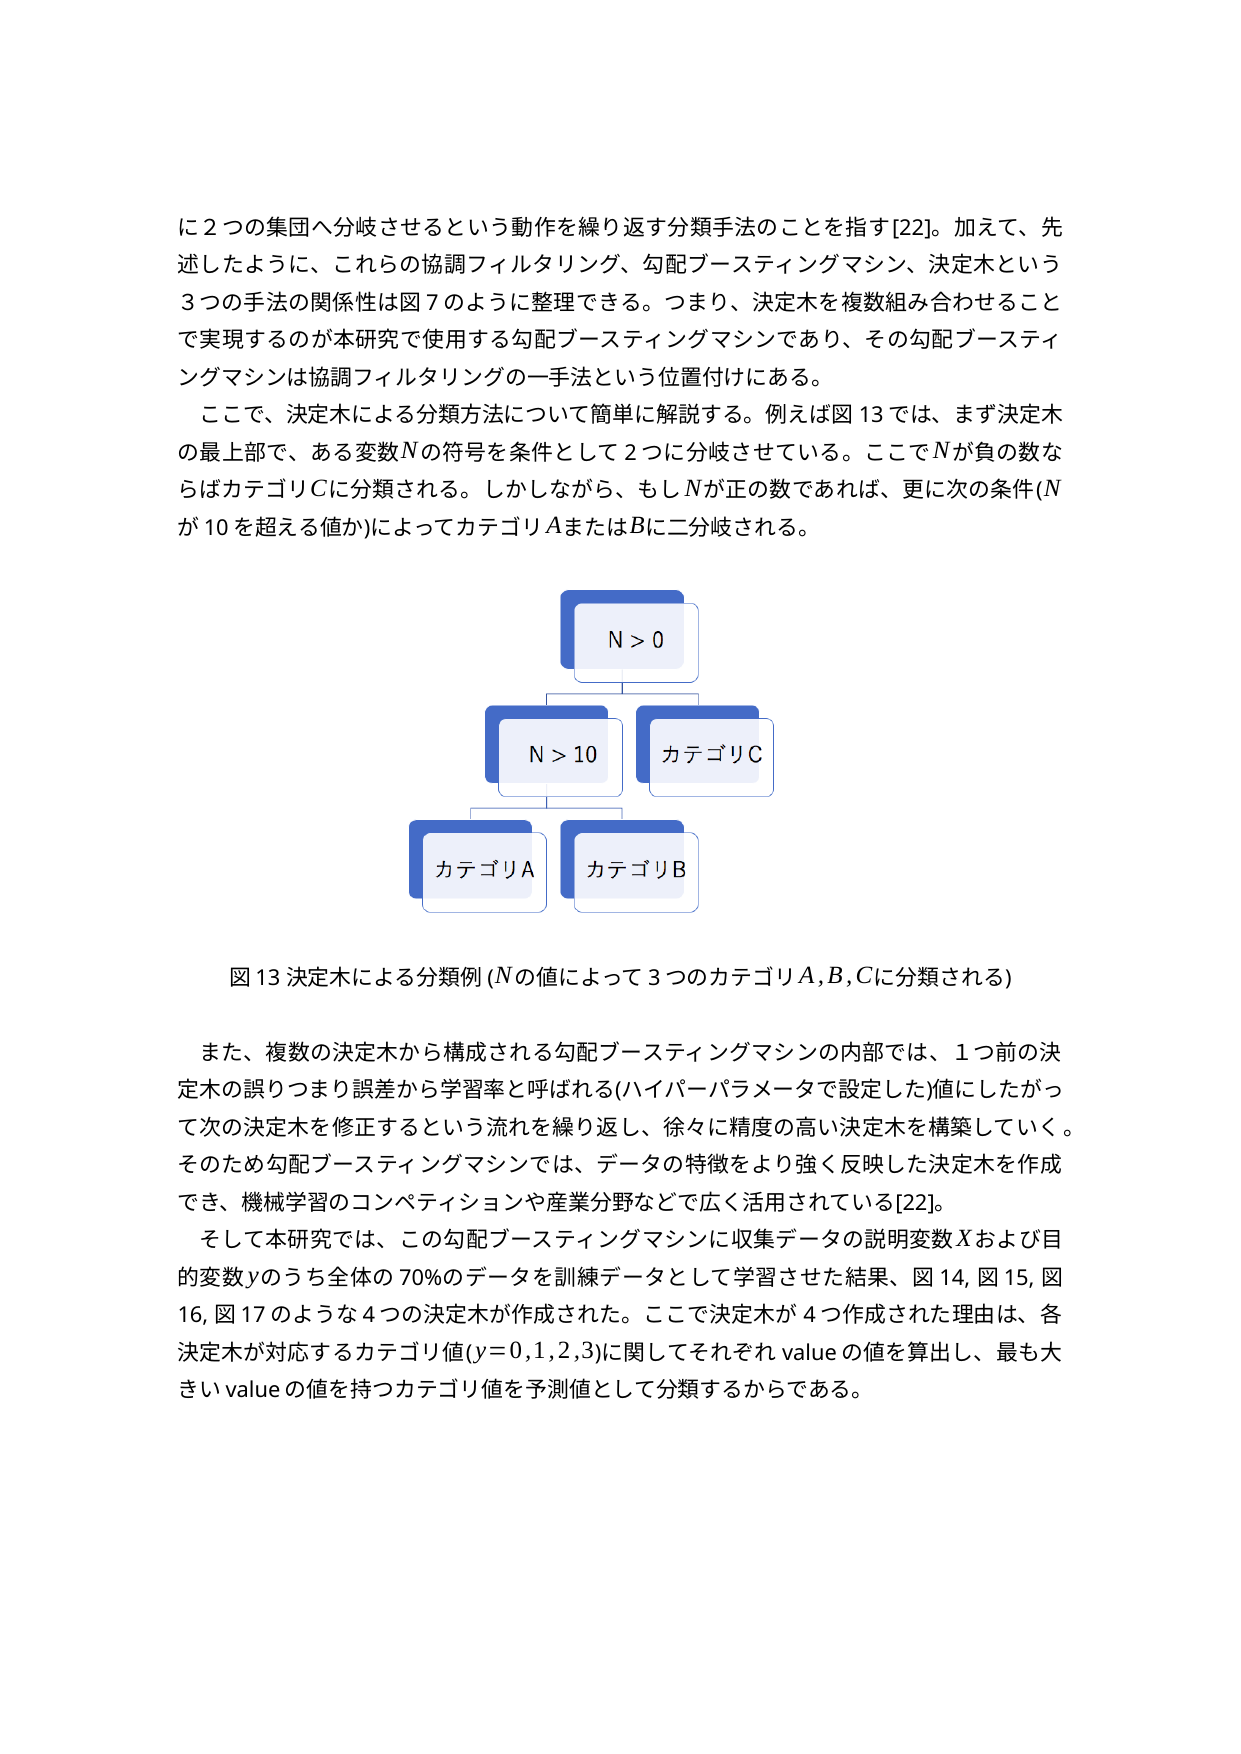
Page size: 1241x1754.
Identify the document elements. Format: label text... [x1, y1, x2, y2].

text そして本研究では、この勾配ブースティングマシンに収集データの説明変数および目的変数のうち全体の70%のデータを訓練データとして学習させた結果、図14, 図15, 図16, 図17のような4つの決定木が作成された。ここで決定木が4つ作成された理由は、各決定木が対応するカテゴリ値()に関してそれぞれvalueの値を算出し、最も大きいvalueの値を持つカテゴリ値を予測値として分類するからである。 [177, 1219, 1063, 1407]
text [177, 207, 1063, 394]
text ここで、決定木による分類方法について簡単に解説する。例えば図13では、まず決定木の最上部で、ある変数の符号を条件として2つに分岐させている。ここでが負の数ならばカテゴリに分類される。しかしながら、もしが正の数であれば、更に次の条件(が10を超える値か)によってカテゴリまたはに二分岐される。 [177, 394, 1063, 544]
picture [396, 581, 844, 921]
text また、複数の決定木から構成される勾配ブースティングマシンの内部では、１つ前の決定木の誤りつまり誤差から学習率と呼ばれる(ハイパーパラメータで設定した)値にしたがって次の決定木を修正するという流れを繰り返し、徐々に精度の高い決定木を構築していく。そのため勾配ブースティングマシンでは、データの特徴をより強く反映した決定木を作成でき、機械学習のコンペティションや産業分野などで広く活用されている[22]。 [177, 1032, 1063, 1219]
text 図13 決定木による分類例 (の値によって3つのカテゴリに分類される) [177, 957, 1063, 994]
